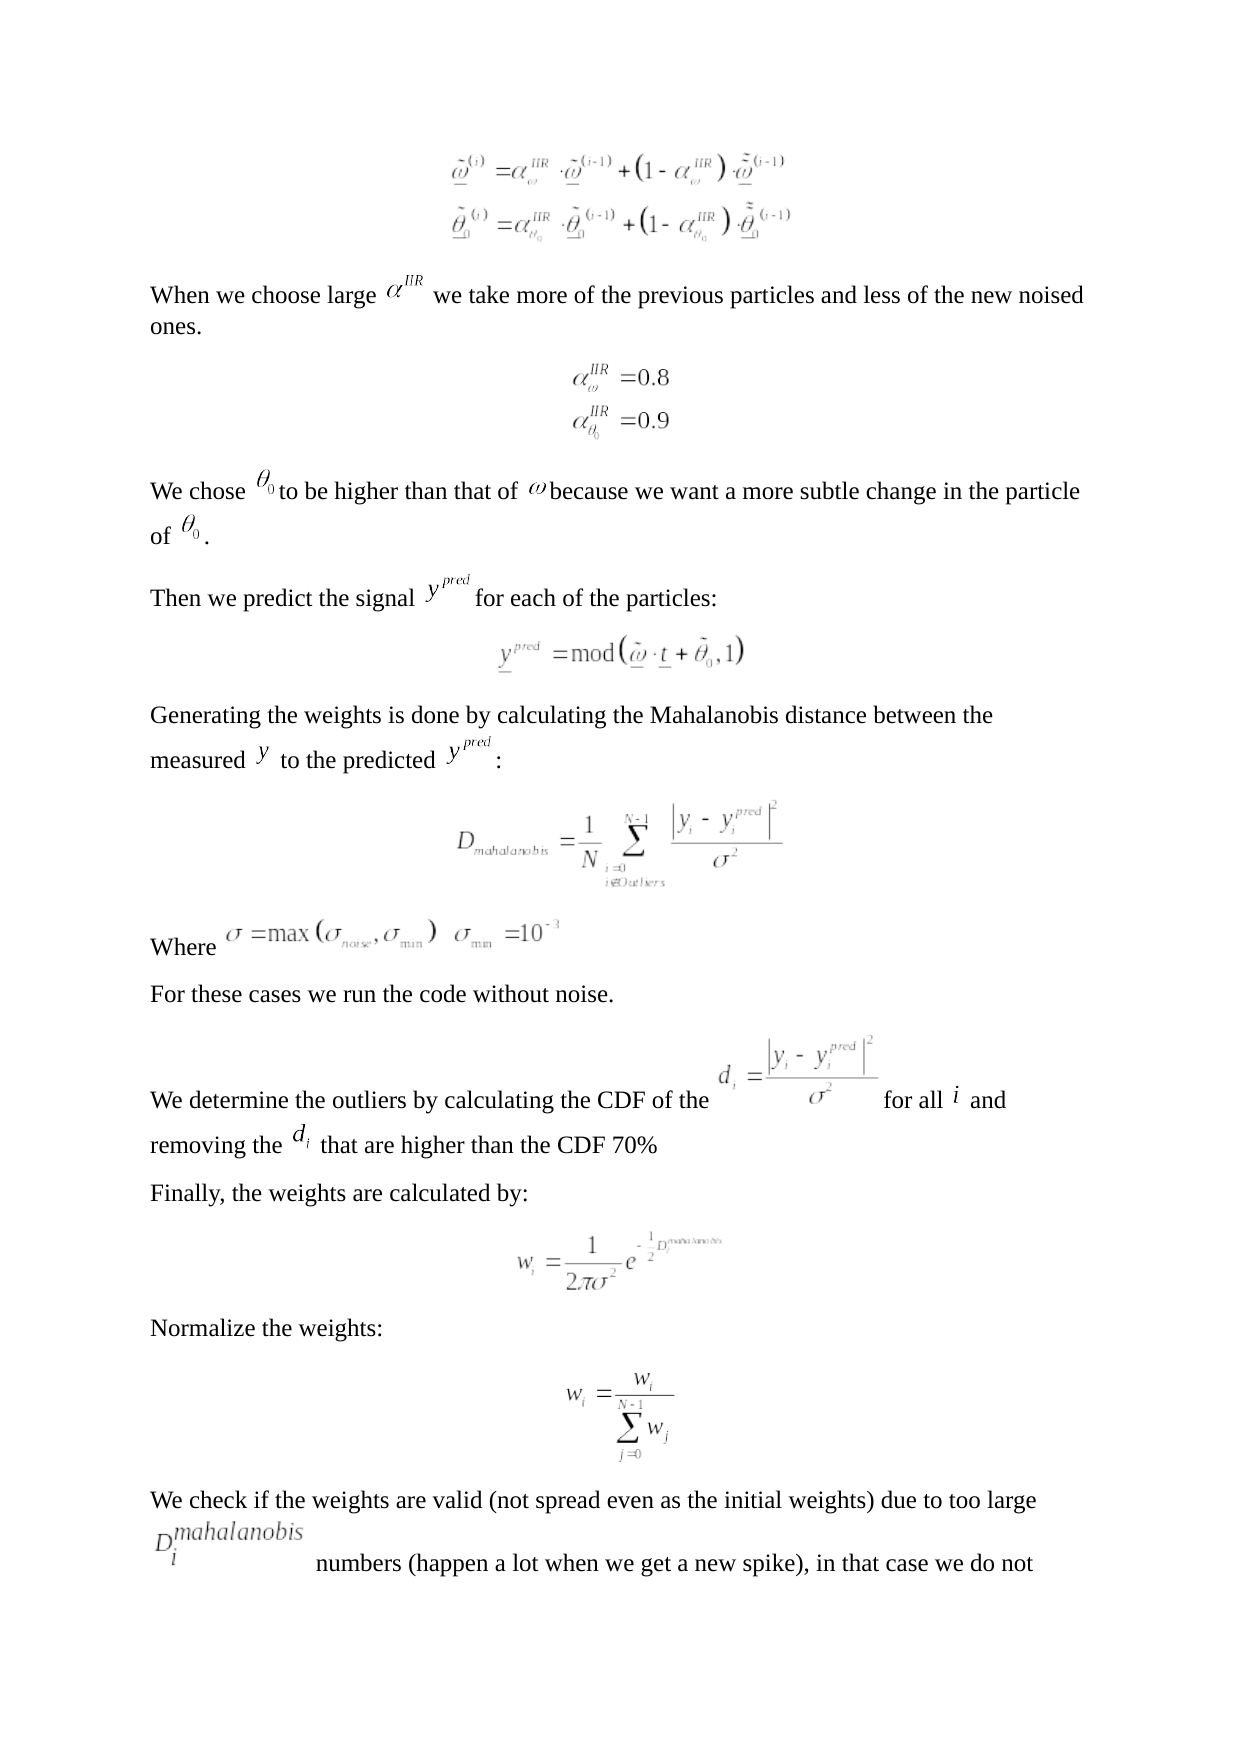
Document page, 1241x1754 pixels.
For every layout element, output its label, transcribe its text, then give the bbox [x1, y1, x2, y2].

text Where [150, 913, 1090, 961]
text Normalize the weights: [150, 1313, 1090, 1342]
text We chose to be higher than that of because we want a more subtle change in the particle of . [150, 462, 1090, 550]
text For these cases we run the code without noise. [150, 979, 1090, 1008]
text Then we predict the signal for each of the particles: [150, 569, 1090, 612]
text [150, 1485, 1090, 1577]
text When we choose large we take more of the previous particles and less of the new noised ones. [150, 269, 1090, 340]
text We determine the outliers by calculating the CDF of the for all and removing the that are higher than the CDF 70% [150, 1027, 1090, 1159]
text Generating the weights is done by calculating the Mahalanobis distance between the measured to the predicted : [150, 700, 1090, 774]
text Finally, the weights are calculated by: [150, 1178, 1090, 1207]
